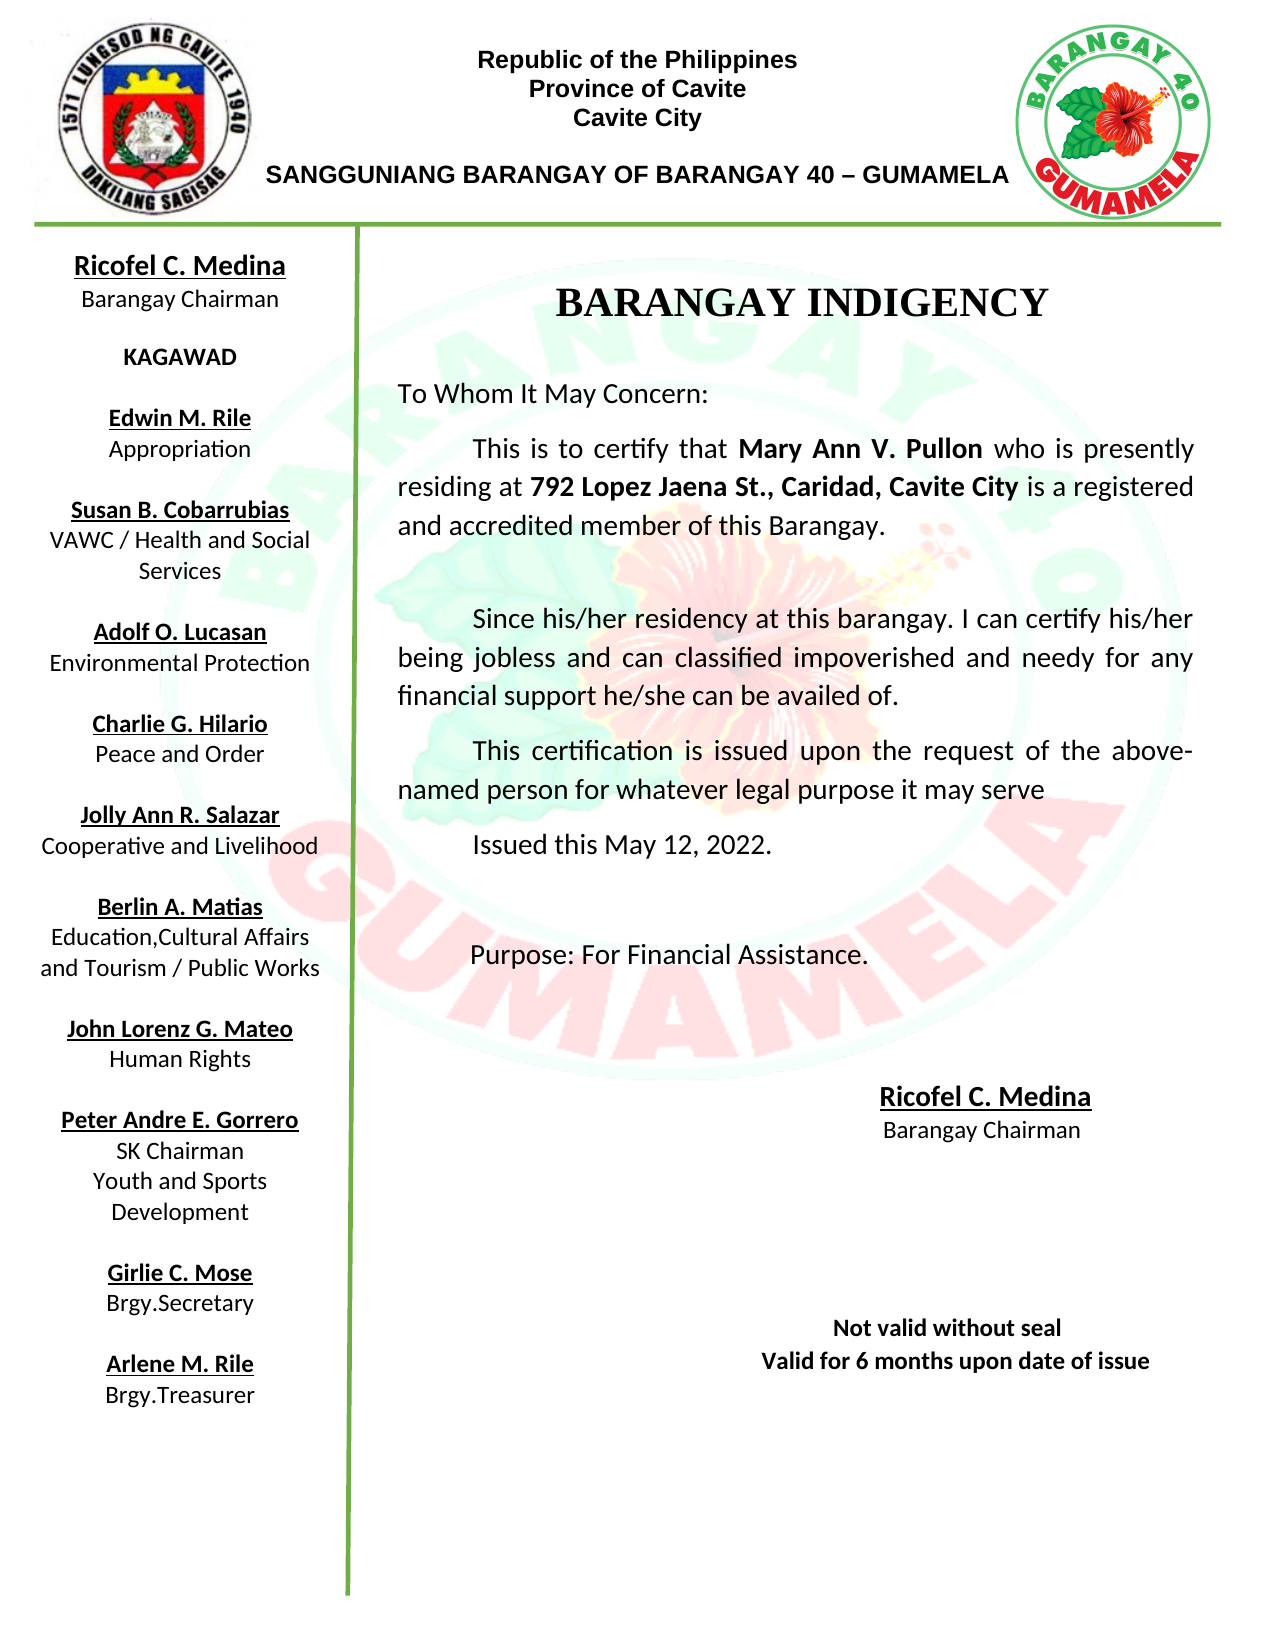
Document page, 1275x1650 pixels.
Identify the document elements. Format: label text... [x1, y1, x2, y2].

text Barangay Chairman [660, 1114, 1095, 1145]
text VAWC / Health and Social Services [30, 524, 330, 586]
text Jolly Ann R. Salazar [30, 799, 330, 830]
text This certification is issued upon the request of the above-named person for whatever legal purpose it may serve [397, 732, 1194, 806]
text This is to certify that Mary Ann V. Pullon who is presently residing at 792 Lopez Jaena St., Caridad, Cavite City is a registered and accredited member of this Barangay. [397, 430, 1194, 581]
text Since his/her residency at this barangay. I can certify his/her being jobless and can classified impoverished and needy for any financial support he/she can be availed of. [397, 600, 1194, 713]
text Purpose: For Financial Assistance. [397, 936, 1194, 972]
text KAGAWAD [30, 341, 330, 372]
text Adolf O. Lucasan [30, 616, 330, 647]
text Ricofel C. Medina [360, 1078, 1091, 1114]
text Arlene M. Rile [30, 1349, 330, 1379]
picture [1007, 14, 1219, 216]
text Not valid without seal [360, 1312, 1245, 1343]
text Barangay Chairman [30, 283, 330, 313]
picture [29, 5, 258, 218]
text Edwin M. Rile [30, 402, 330, 433]
text Charlie G. Hilario [30, 708, 330, 738]
text Girlie C. Mose [30, 1257, 330, 1288]
text Youth and Sports Development [30, 1166, 330, 1227]
text Valid for 6 months upon date of issue [360, 1345, 1245, 1376]
text Susan B. Cobarrubias [30, 494, 330, 524]
text Brgy.Treasurer [30, 1379, 330, 1410]
text Human Rights [30, 1043, 330, 1074]
text SK Chairman [30, 1135, 330, 1166]
text Issued this May 12, 2022. [397, 826, 1194, 861]
text Berlin A. Matias [30, 891, 330, 921]
text Environmental Protection [30, 647, 330, 677]
text BARANGAY INDIGENCY [360, 278, 1245, 356]
text Brgy.Secretary [30, 1288, 330, 1318]
text Peter Andre E. Gorrero [30, 1104, 330, 1135]
text To Whom It May Concern: [397, 375, 1194, 410]
text Peace and Order [30, 738, 330, 769]
text Cooperative and Livelihood [30, 830, 330, 860]
text John Lorenz G. Mateo [30, 1013, 330, 1043]
text Appropriation [30, 433, 330, 463]
text Education,Cultural Affairs and Tourism / Public Works [30, 921, 330, 982]
text Ricofel C. Medina [30, 247, 330, 283]
